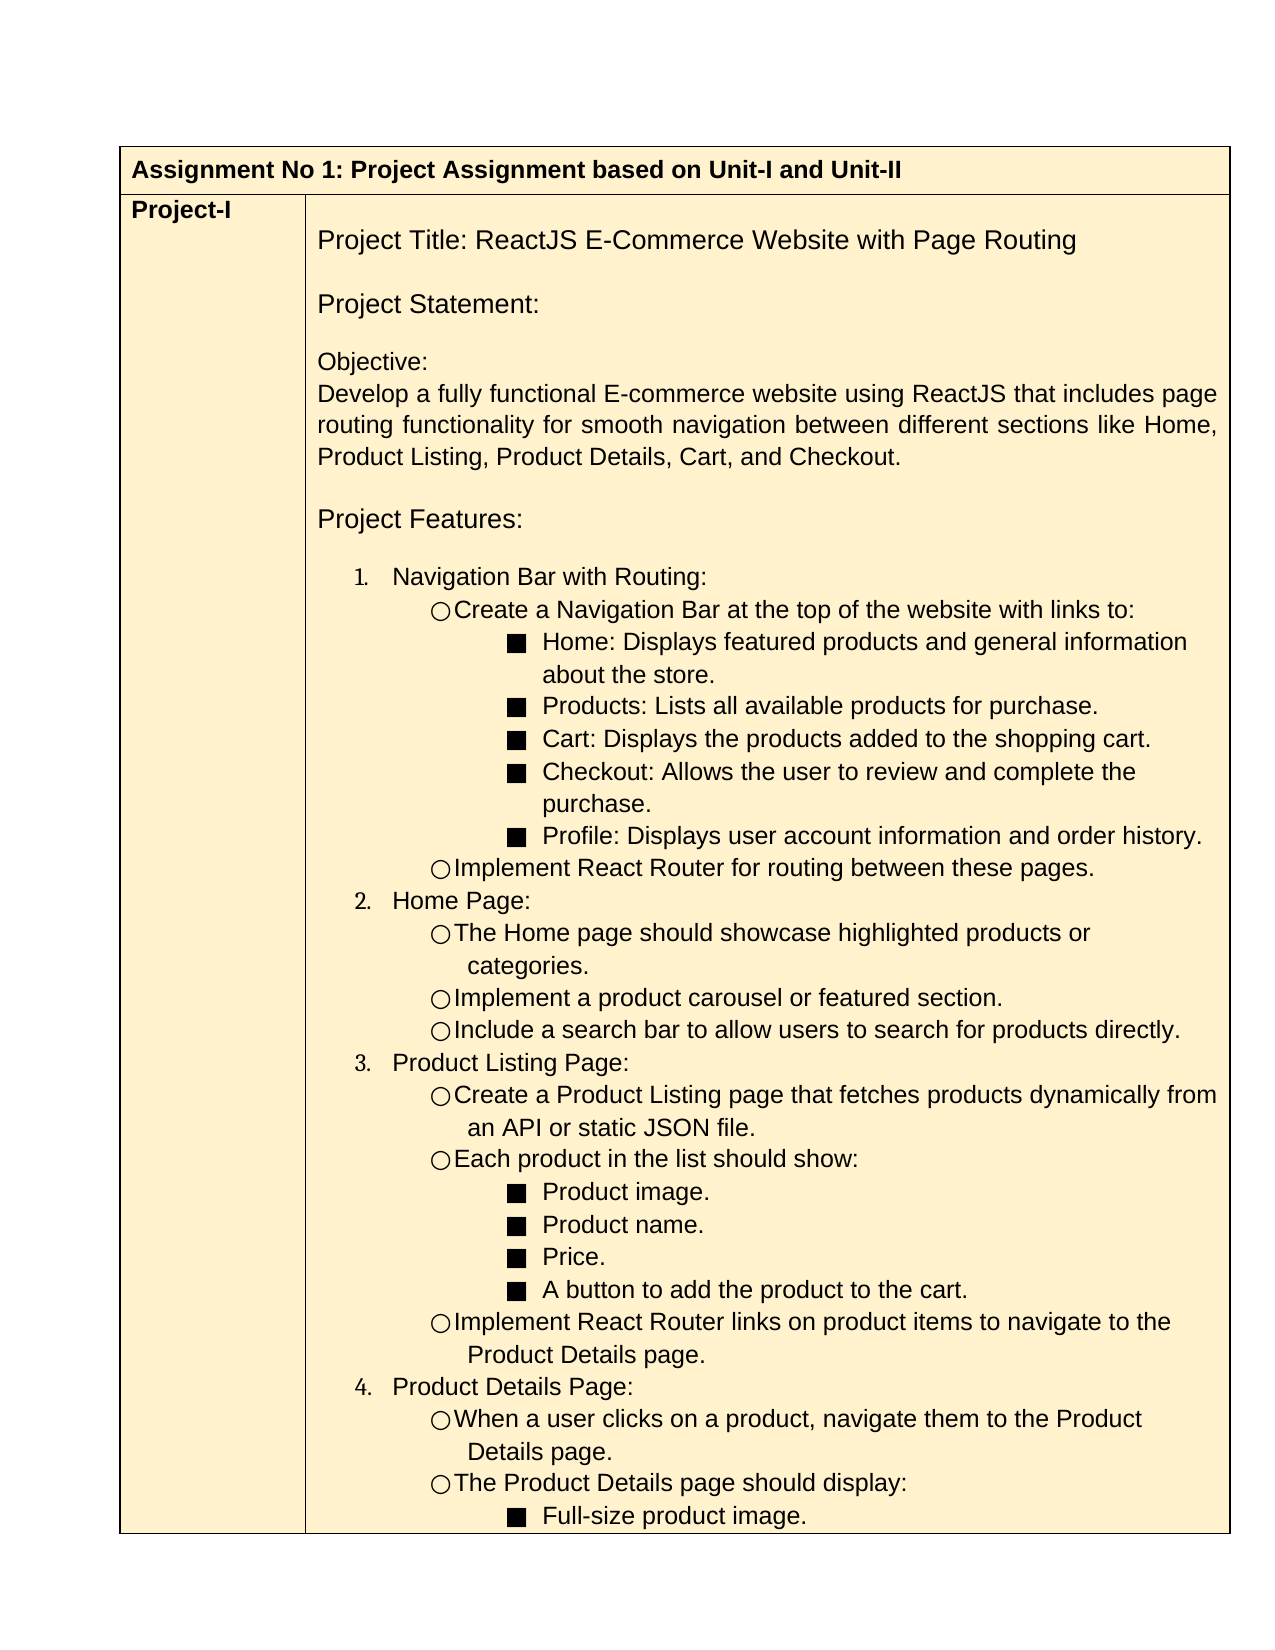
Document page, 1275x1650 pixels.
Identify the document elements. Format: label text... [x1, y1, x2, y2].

table_cell Project-I [121, 195, 305, 1533]
table_header Assignment No 1: Project Assignment based on Unit-I and Unit-II [121, 147, 1229, 194]
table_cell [306, 195, 1229, 1533]
